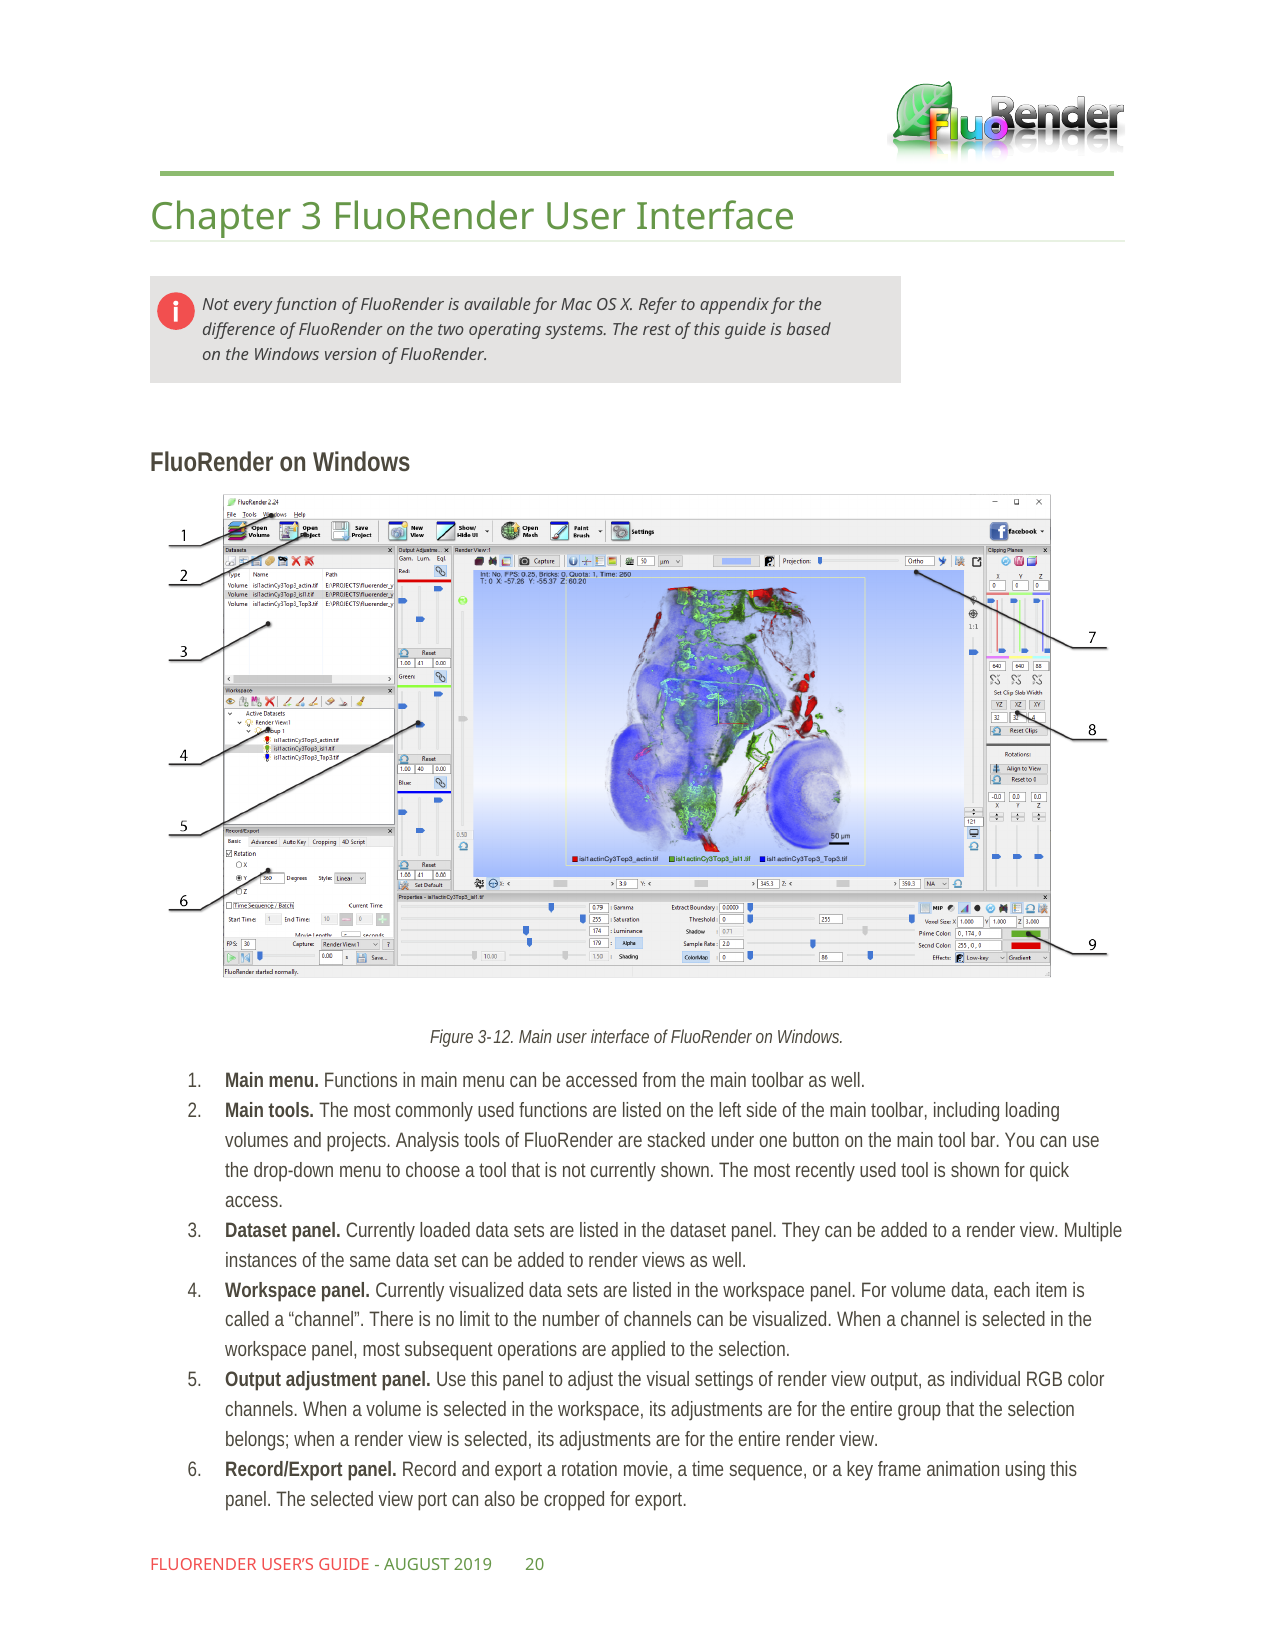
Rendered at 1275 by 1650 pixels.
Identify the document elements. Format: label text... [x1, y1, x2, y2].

picture [165, 490, 1111, 987]
picture [887, 75, 1125, 165]
subtitle FluoRender on Windows [150, 447, 1125, 478]
list Main menu. Functions in main menu can be accessed from the main toolbar as well. [187, 1068, 1125, 1092]
table_header [150, 276, 202, 383]
list Dataset panel. Currently loaded data sets are listed in the dataset panel. They can be added to a render view. Multiple instances of the same data set can be added to render views as well. [187, 1218, 1125, 1272]
list Main tools. The most commonly used functions are listed on the left side of the main toolbar, including loading volumes and projects. Analysis tools of FluoRender are stacked under one button on the main tool bar. You can use the drop-down menu to choose a tool that is not currently shown. The most recently used tool is shown for quick access. [187, 1098, 1125, 1212]
list Workspace panel. Currently visualized data sets are listed in the workspace panel. For volume data, each item is called a “channel”. There is no limit to the number of channels can be visualized. When a channel is selected in the workspace panel, most subsequent operations are applied to the selection. [187, 1277, 1125, 1361]
table_header Not every function of FluoRender is available for Mac OS X. Refer to appendix for the difference of FluoRender on the two operating systems. The rest of this guide is based on the Windows version of FluoRender. [202, 276, 901, 383]
subtitle FluoRender User Interface [150, 189, 1125, 240]
list Record/Export panel. Record and export a rotation movie, a time sequence, or a key frame animation using this panel. The selected view port can also be cropped for export. [187, 1457, 1125, 1511]
list Output adjustment panel. Use this panel to adjust the visual settings of render view output, as individual RGB color channels. When a volume is selected in the workspace, its adjustments are for the entire group that the selection belongs; when a render view is selected, its adjustments are for the entire render view. [187, 1367, 1125, 1451]
